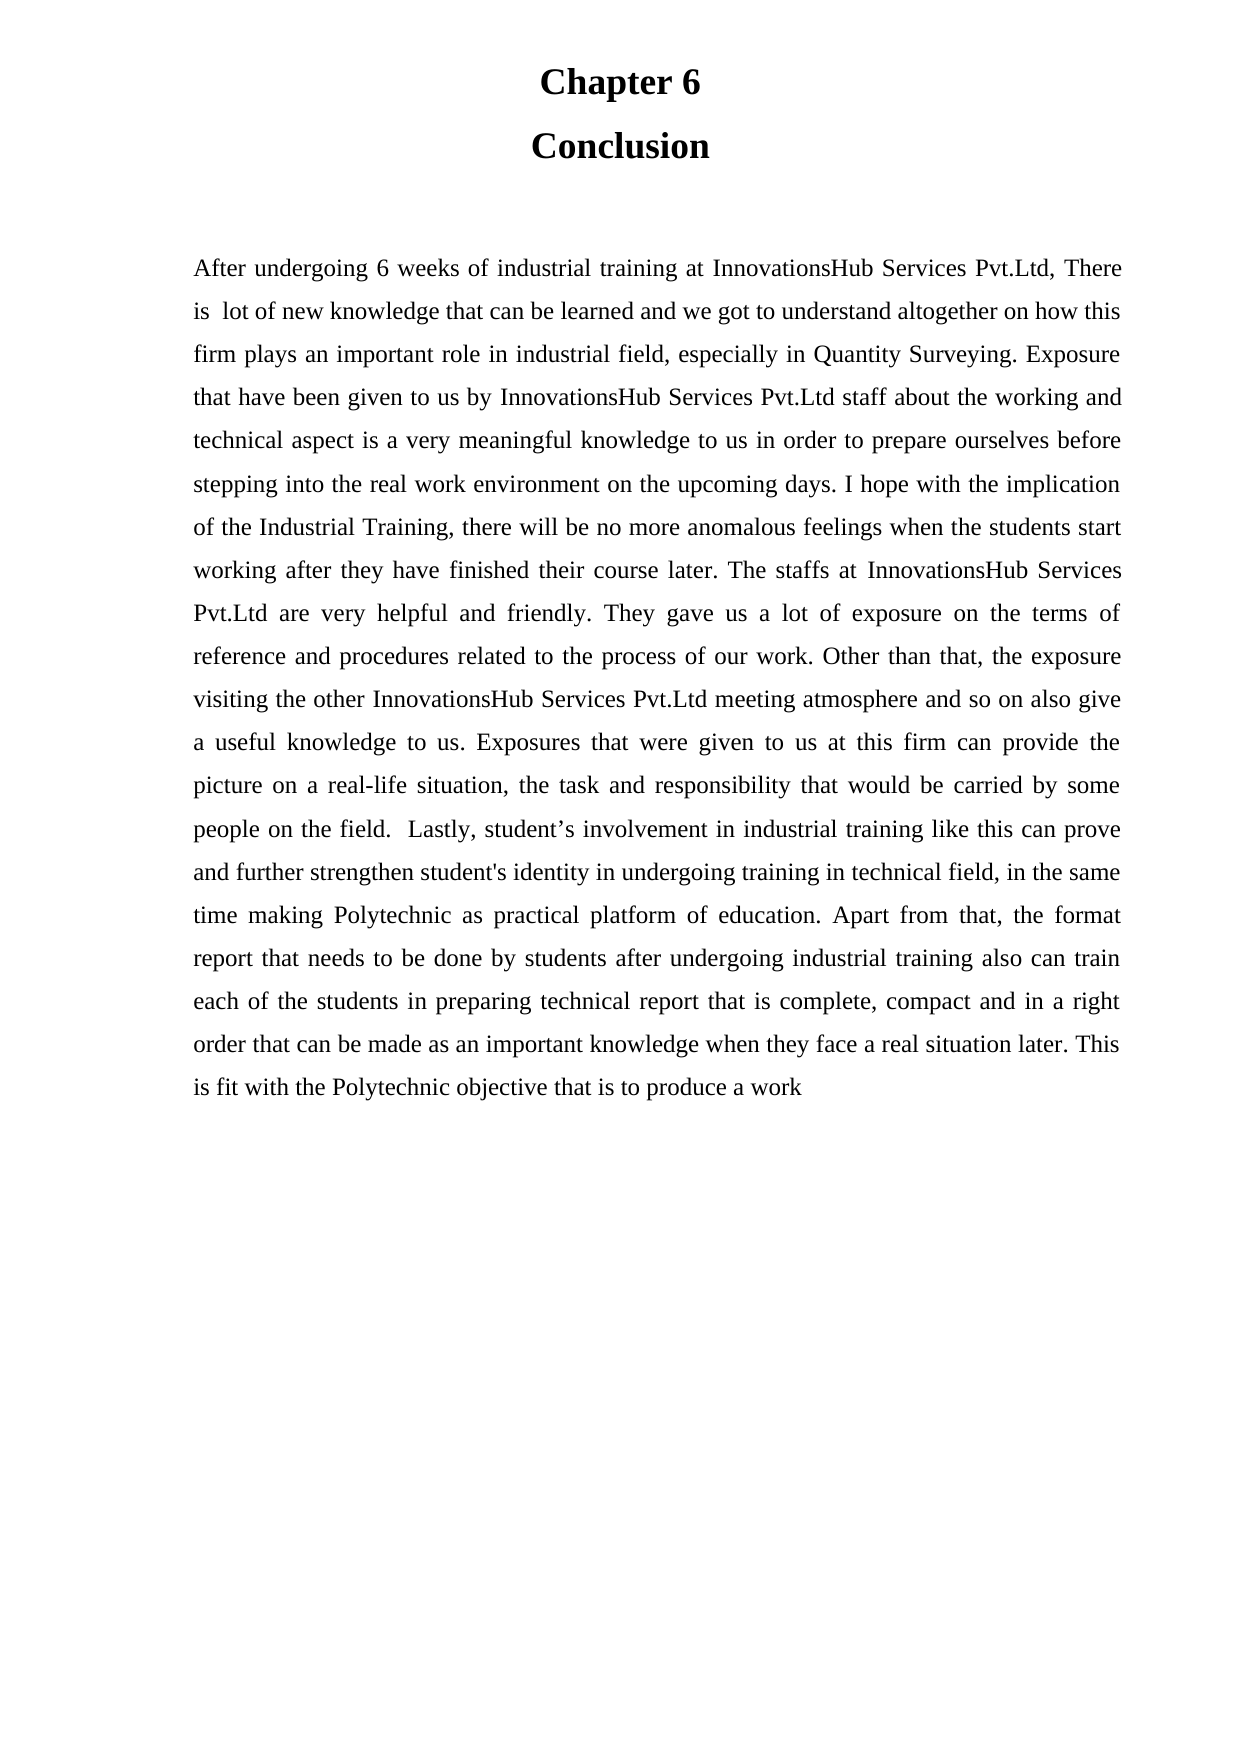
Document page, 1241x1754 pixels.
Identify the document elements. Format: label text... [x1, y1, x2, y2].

text Conclusion [118, 124, 1122, 167]
list After undergoing 6 weeks of industrial training at InnovationsHub Services Pvt.Ltd, There is lot of new knowledge that can be learned and we got to understand altogether on how this firm plays an important role in industrial field, especially in Quantity Surveying. Exposure that have been given to us by InnovationsHub Services Pvt.Ltd staff about the working and technical aspect is a very meaningful knowledge to us in order to prepare ourselves before stepping into the real work environment on the upcoming days. I hope with the implication of the Industrial Training, there will be no more anomalous feelings when the students start working after they have finished their course later. The staffs at InnovationsHub Services Pvt.Ltd are very helpful and friendly. They gave us a lot of exposure on the terms of reference and procedures related to the process of our work. Other than that, the exposure visiting the other InnovationsHub Services Pvt.Ltd meeting atmosphere and so on also give a useful knowledge to us. Exposures that were given to us at this firm can provide the picture on a real-life situation, the task and responsibility that would be carried by some people on the field. Lastly, student’s involvement in industrial training like this can prove and further strengthen student's identity in undergoing training in technical field, in the same time making Polytechnic as practical platform of education. Apart from that, the format report that needs to be done by students after undergoing industrial training also can train each of the students in preparing technical report that is complete, compact and in a right order that can be made as an important knowledge when they face a real situation later. This is fit with the Polytechnic objective that is to produce a work [193, 253, 1122, 1101]
text Chapter 6 [118, 59, 1122, 102]
